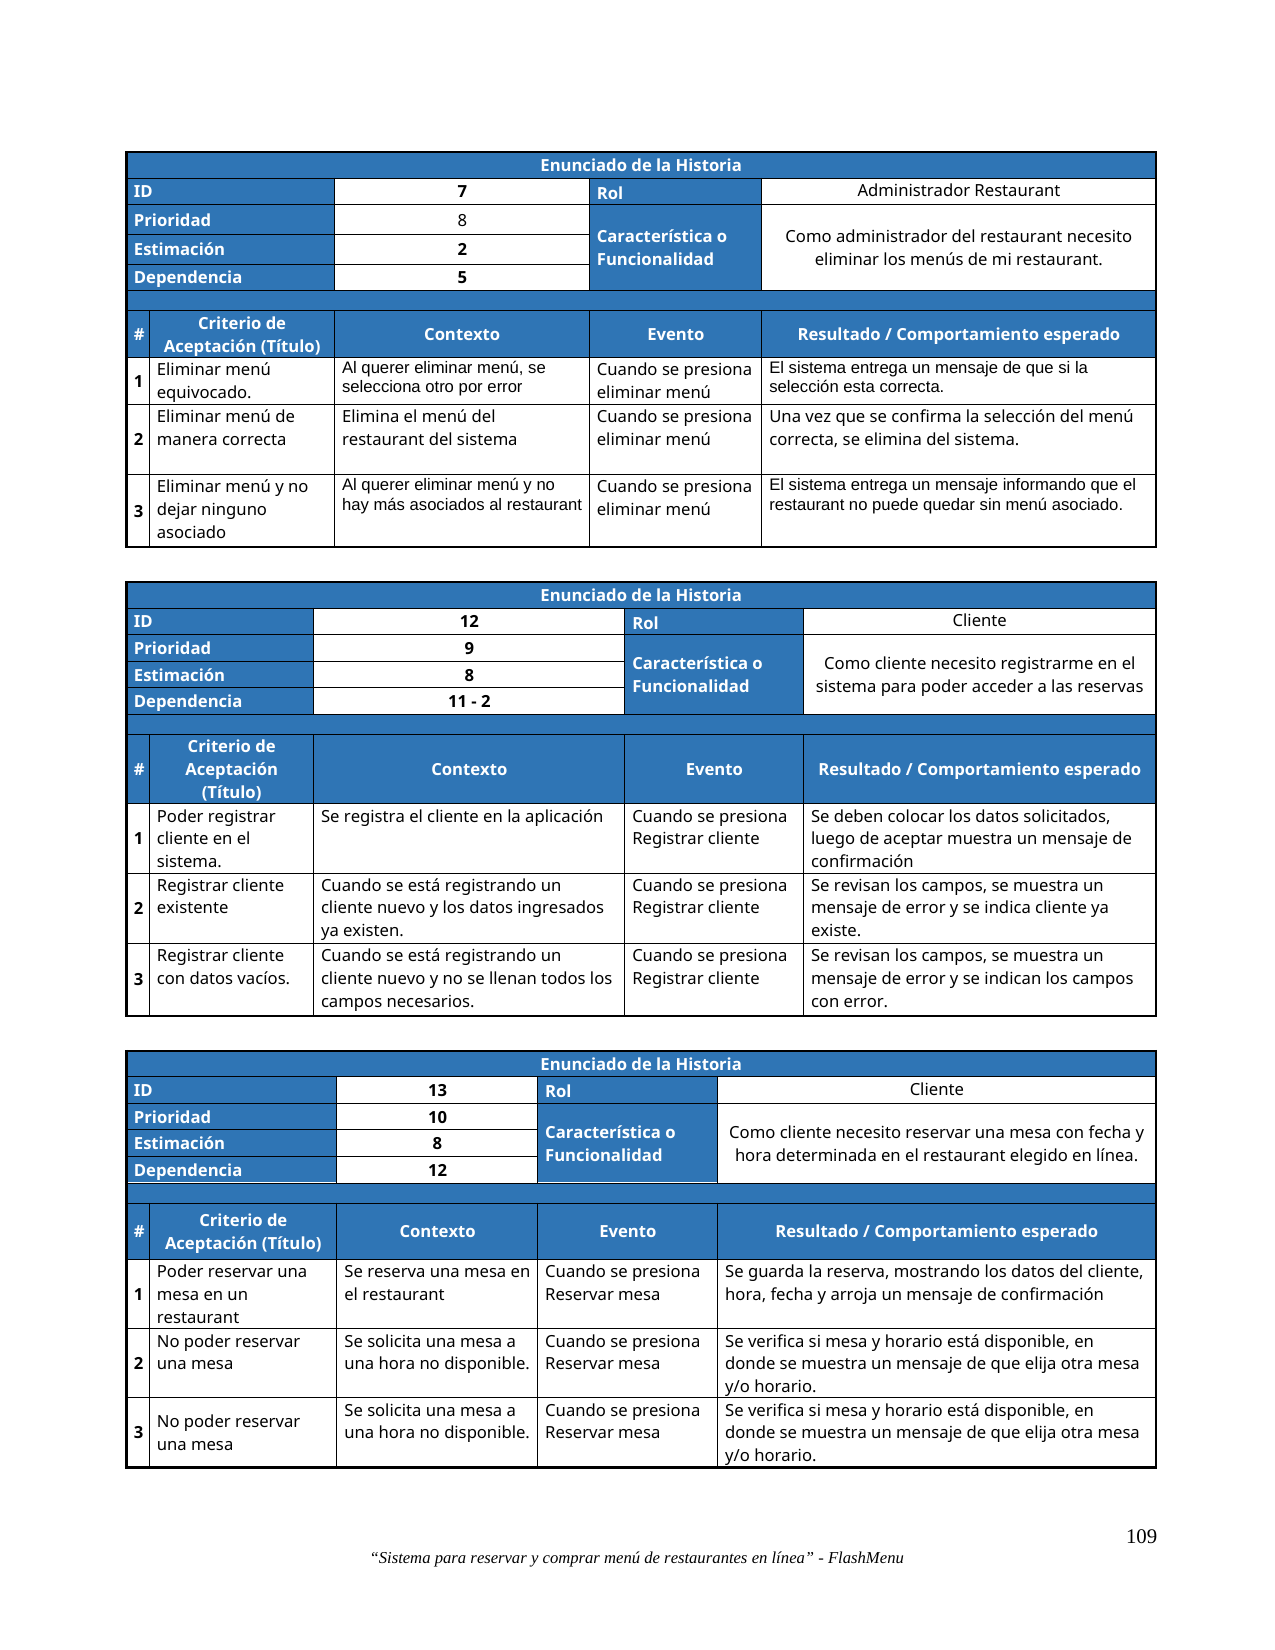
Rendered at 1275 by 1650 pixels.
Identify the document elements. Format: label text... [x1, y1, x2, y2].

table_cell 3 [128, 944, 149, 1014]
table_cell 12 [337, 1157, 537, 1182]
table_cell Se revisan los campos, se muestra un mensaje de error y se indican los campos con error. [804, 944, 1155, 1014]
table_cell 8 [337, 1130, 537, 1156]
table_cell 8 [335, 205, 589, 234]
table_cell Como cliente necesito reservar una mesa con fecha y hora determinada en el restaurant elegido en línea. [718, 1104, 1155, 1182]
table_cell Estimación [128, 662, 313, 687]
table_cell Rol [625, 609, 803, 634]
table_header Enunciado de la Historia [128, 1052, 1155, 1076]
table_cell Criterio de Aceptación (Título) [150, 311, 334, 357]
table_cell Se revisan los campos, se muestra un mensaje de error y se indica cliente ya existe. [804, 874, 1155, 943]
table_cell Característica o Funcionalidad [590, 205, 761, 290]
table_cell # [128, 1204, 149, 1259]
table_cell Administrador Restaurant [762, 179, 1155, 204]
table_cell 2 [128, 1329, 149, 1397]
table_cell [128, 1184, 1155, 1203]
table_cell Se solicita una mesa a una hora no disponible. [337, 1398, 537, 1466]
table_cell Cuando se presiona Registrar cliente [625, 804, 803, 872]
table_cell [128, 715, 1155, 734]
table_cell Contexto [314, 735, 624, 803]
table_cell 1 [128, 1260, 149, 1328]
table_cell No poder reservar una mesa [150, 1329, 336, 1397]
table_cell Se verifica si mesa y horario está disponible, en donde se muestra un mensaje de que elija otra mesa y/o horario. [718, 1329, 1155, 1397]
table_cell Cliente [718, 1077, 1155, 1103]
table_cell Eliminar menú equivocado. [150, 358, 334, 404]
table_cell Evento [625, 735, 803, 803]
table_cell Poder registrar cliente en el sistema. [150, 804, 313, 872]
table_cell 2 [335, 235, 589, 264]
table_cell Elimina el menú del restaurant del sistema [335, 405, 589, 474]
table_cell ID [128, 609, 313, 634]
table_cell ID [128, 179, 334, 204]
table_cell 2 [128, 874, 149, 943]
table_header Enunciado de la Historia [128, 153, 1155, 178]
table_cell 5 [335, 265, 589, 290]
table_cell Al querer eliminar menú, se selecciona otro por error [335, 358, 589, 404]
table_cell Criterio de Aceptación (Título) [150, 1204, 336, 1259]
table_cell 7 [335, 179, 589, 204]
table_cell ID [128, 1077, 336, 1103]
table_cell Registrar cliente existente [150, 874, 313, 943]
table_cell Cuando se presiona eliminar menú [590, 475, 761, 546]
table_cell 1 [128, 358, 149, 404]
table_cell Cuando se presiona Reservar mesa [538, 1329, 717, 1397]
table_cell Una vez que se confirma la selección del menú correcta, se elimina del sistema. [762, 405, 1155, 474]
table_cell # [128, 311, 149, 357]
table_cell Evento [538, 1204, 717, 1259]
table_cell Como administrador del restaurant necesito eliminar los menús de mi restaurant. [762, 205, 1155, 290]
table_cell 12 [314, 609, 624, 634]
table_cell Resultado / Comportamiento esperado [762, 311, 1155, 357]
table_header Enunciado de la Historia [128, 583, 1155, 608]
table_cell Prioridad [128, 205, 334, 234]
table_cell 3 [128, 475, 149, 546]
table_cell El sistema entrega un mensaje informando que el restaurant no puede quedar sin menú asociado. [762, 475, 1155, 546]
table_cell Dependencia [128, 688, 313, 714]
table_cell 2 [128, 405, 149, 474]
table_cell Eliminar menú y no dejar ninguno asociado [150, 475, 334, 546]
table_cell Cuando se está registrando un cliente nuevo y los datos ingresados ya existen. [314, 874, 624, 943]
table_cell Resultado / Comportamiento esperado [804, 735, 1155, 803]
table_cell Cliente [804, 609, 1155, 634]
table_cell Evento [590, 311, 761, 357]
table_cell Cuando se presiona Reservar mesa [538, 1398, 717, 1466]
table_cell Se solicita una mesa a una hora no disponible. [337, 1329, 537, 1397]
table_cell Cuando se presiona Reservar mesa [538, 1260, 717, 1328]
table_cell Cuando se está registrando un cliente nuevo y no se llenan todos los campos necesarios. [314, 944, 624, 1014]
table_cell Se guarda la reserva, mostrando los datos del cliente, hora, fecha y arroja un mensaje de confirmación [718, 1260, 1155, 1328]
table_cell 9 [314, 635, 624, 661]
table_cell 11 - 2 [314, 688, 624, 714]
table_cell 10 [337, 1104, 537, 1129]
table_cell 1 [128, 804, 149, 872]
table_cell Rol [538, 1077, 717, 1103]
table_cell Eliminar menú de manera correcta [150, 405, 334, 474]
table_cell Contexto [337, 1204, 537, 1259]
table_cell Prioridad [128, 1104, 336, 1129]
table_cell Cuando se presiona eliminar menú [590, 358, 761, 404]
table_cell Se reserva una mesa en el restaurant [337, 1260, 537, 1328]
table_cell Registrar cliente con datos vacíos. [150, 944, 313, 1014]
table_cell Se verifica si mesa y horario está disponible, en donde se muestra un mensaje de que elija otra mesa y/o horario. [718, 1398, 1155, 1466]
table_cell 8 [314, 662, 624, 687]
table_cell Prioridad [128, 635, 313, 661]
table_cell Criterio de Aceptación (Título) [150, 735, 313, 803]
table_cell Cuando se presiona Registrar cliente [625, 874, 803, 943]
table_cell Característica o Funcionalidad [538, 1104, 717, 1182]
table_cell Resultado / Comportamiento esperado [718, 1204, 1155, 1259]
table_cell Cuando se presiona Registrar cliente [625, 944, 803, 1014]
table_cell Se registra el cliente en la aplicación [314, 804, 624, 872]
table_cell El sistema entrega un mensaje de que si la selección esta correcta. [762, 358, 1155, 404]
table_cell Al querer eliminar menú y no hay más asociados al restaurant [335, 475, 589, 546]
table_cell # [128, 735, 149, 803]
table_cell Estimación [128, 235, 334, 264]
table_cell Rol [590, 179, 761, 204]
table_cell No poder reservar una mesa [150, 1398, 336, 1466]
table_cell Dependencia [128, 265, 334, 290]
table_cell Se deben colocar los datos solicitados, luego de aceptar muestra un mensaje de confirmación [804, 804, 1155, 872]
table_cell Dependencia [128, 1157, 336, 1182]
table_cell Característica o Funcionalidad [625, 635, 803, 714]
table_cell Cuando se presiona eliminar menú [590, 405, 761, 474]
table_cell 3 [128, 1398, 149, 1466]
table_cell 13 [337, 1077, 537, 1103]
table_cell Como cliente necesito registrarme en el sistema para poder acceder a las reservas [804, 635, 1155, 714]
table_cell Contexto [335, 311, 589, 357]
table_cell [128, 291, 1155, 310]
table_cell Estimación [128, 1130, 336, 1156]
table_cell Poder reservar una mesa en un restaurant [150, 1260, 336, 1328]
